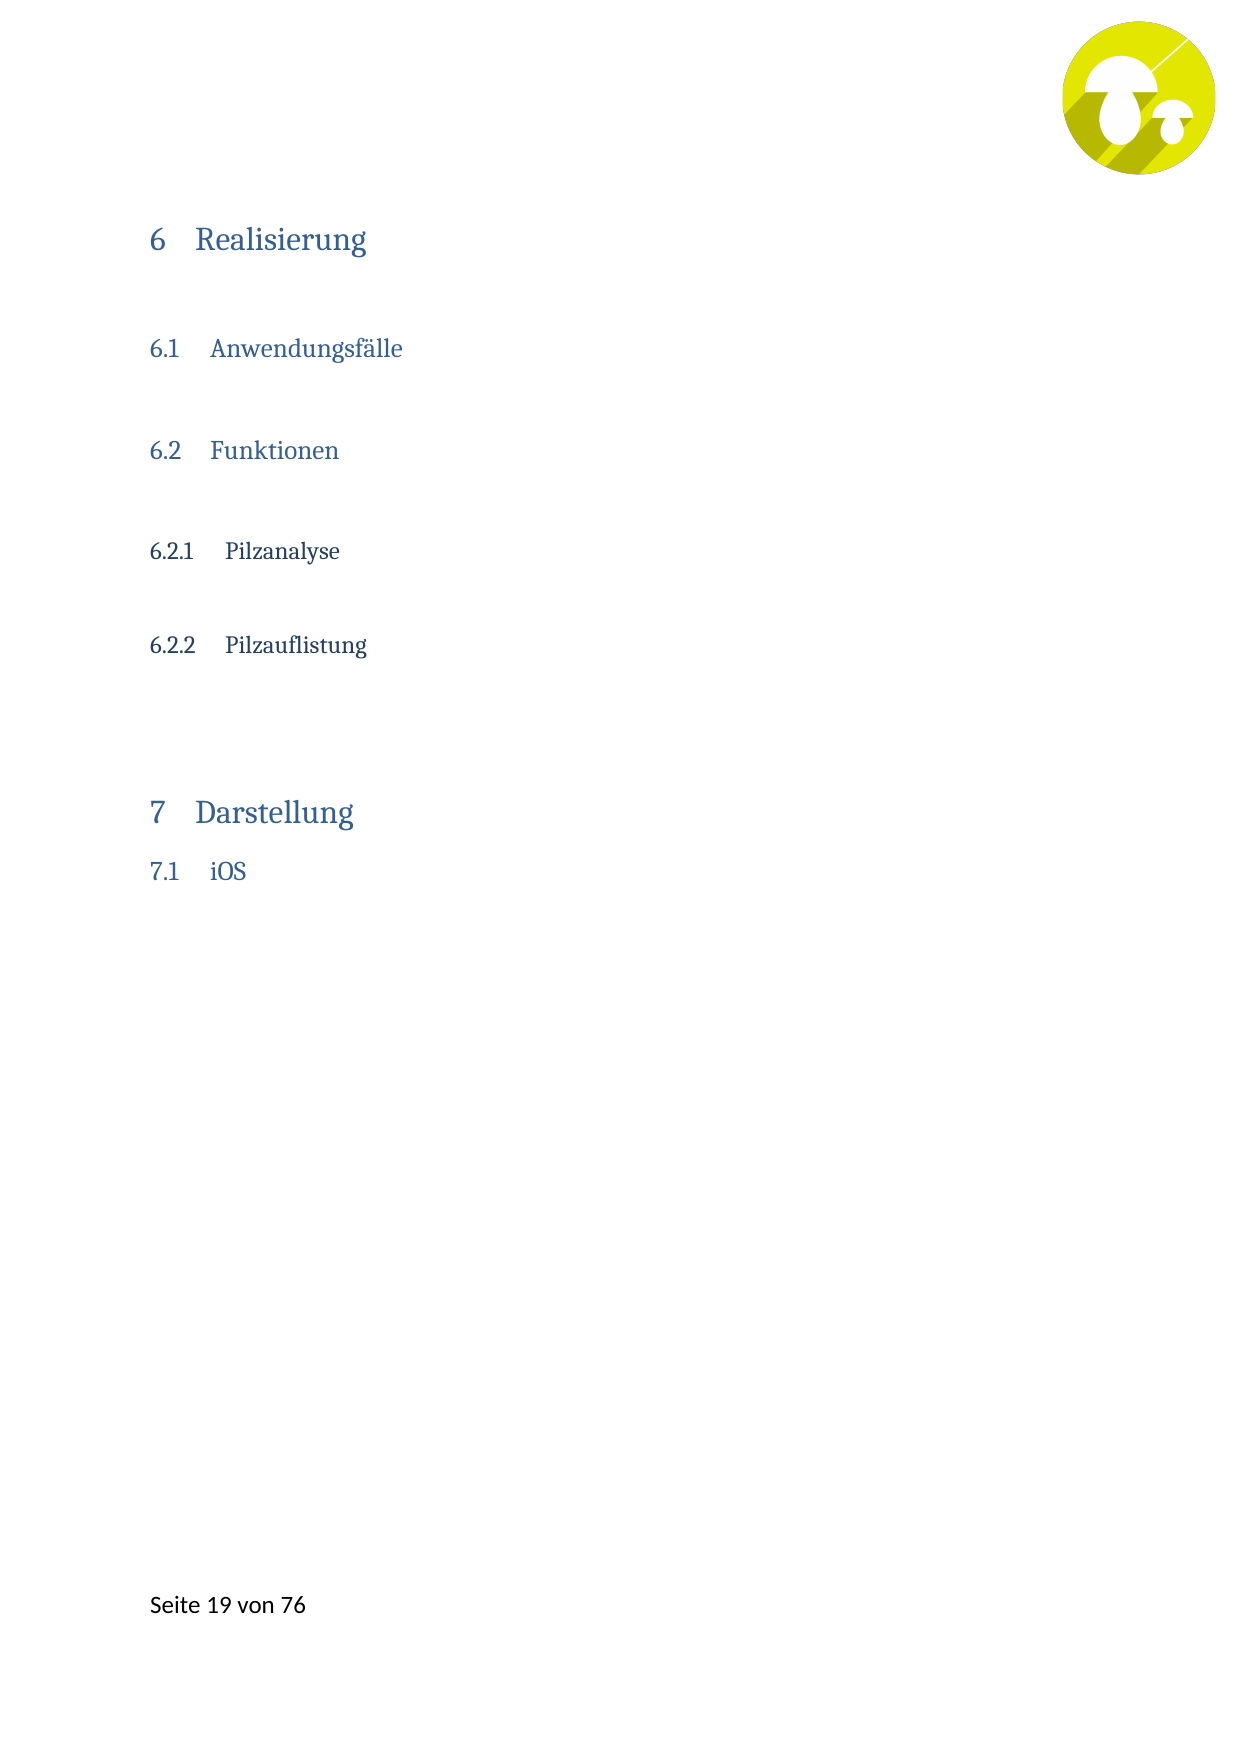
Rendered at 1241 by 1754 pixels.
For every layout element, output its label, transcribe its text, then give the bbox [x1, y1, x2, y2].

subtitle Anwendungsfälle [150, 333, 1090, 364]
subtitle Pilzauflistung [150, 631, 1090, 660]
subtitle Darstellung [150, 794, 1090, 832]
subtitle Funktionen [150, 435, 1090, 466]
subtitle iOS [150, 856, 1090, 887]
subtitle Realisierung [150, 221, 1090, 259]
subtitle Pilzanalyse [150, 537, 1090, 565]
picture [1062, 21, 1216, 175]
